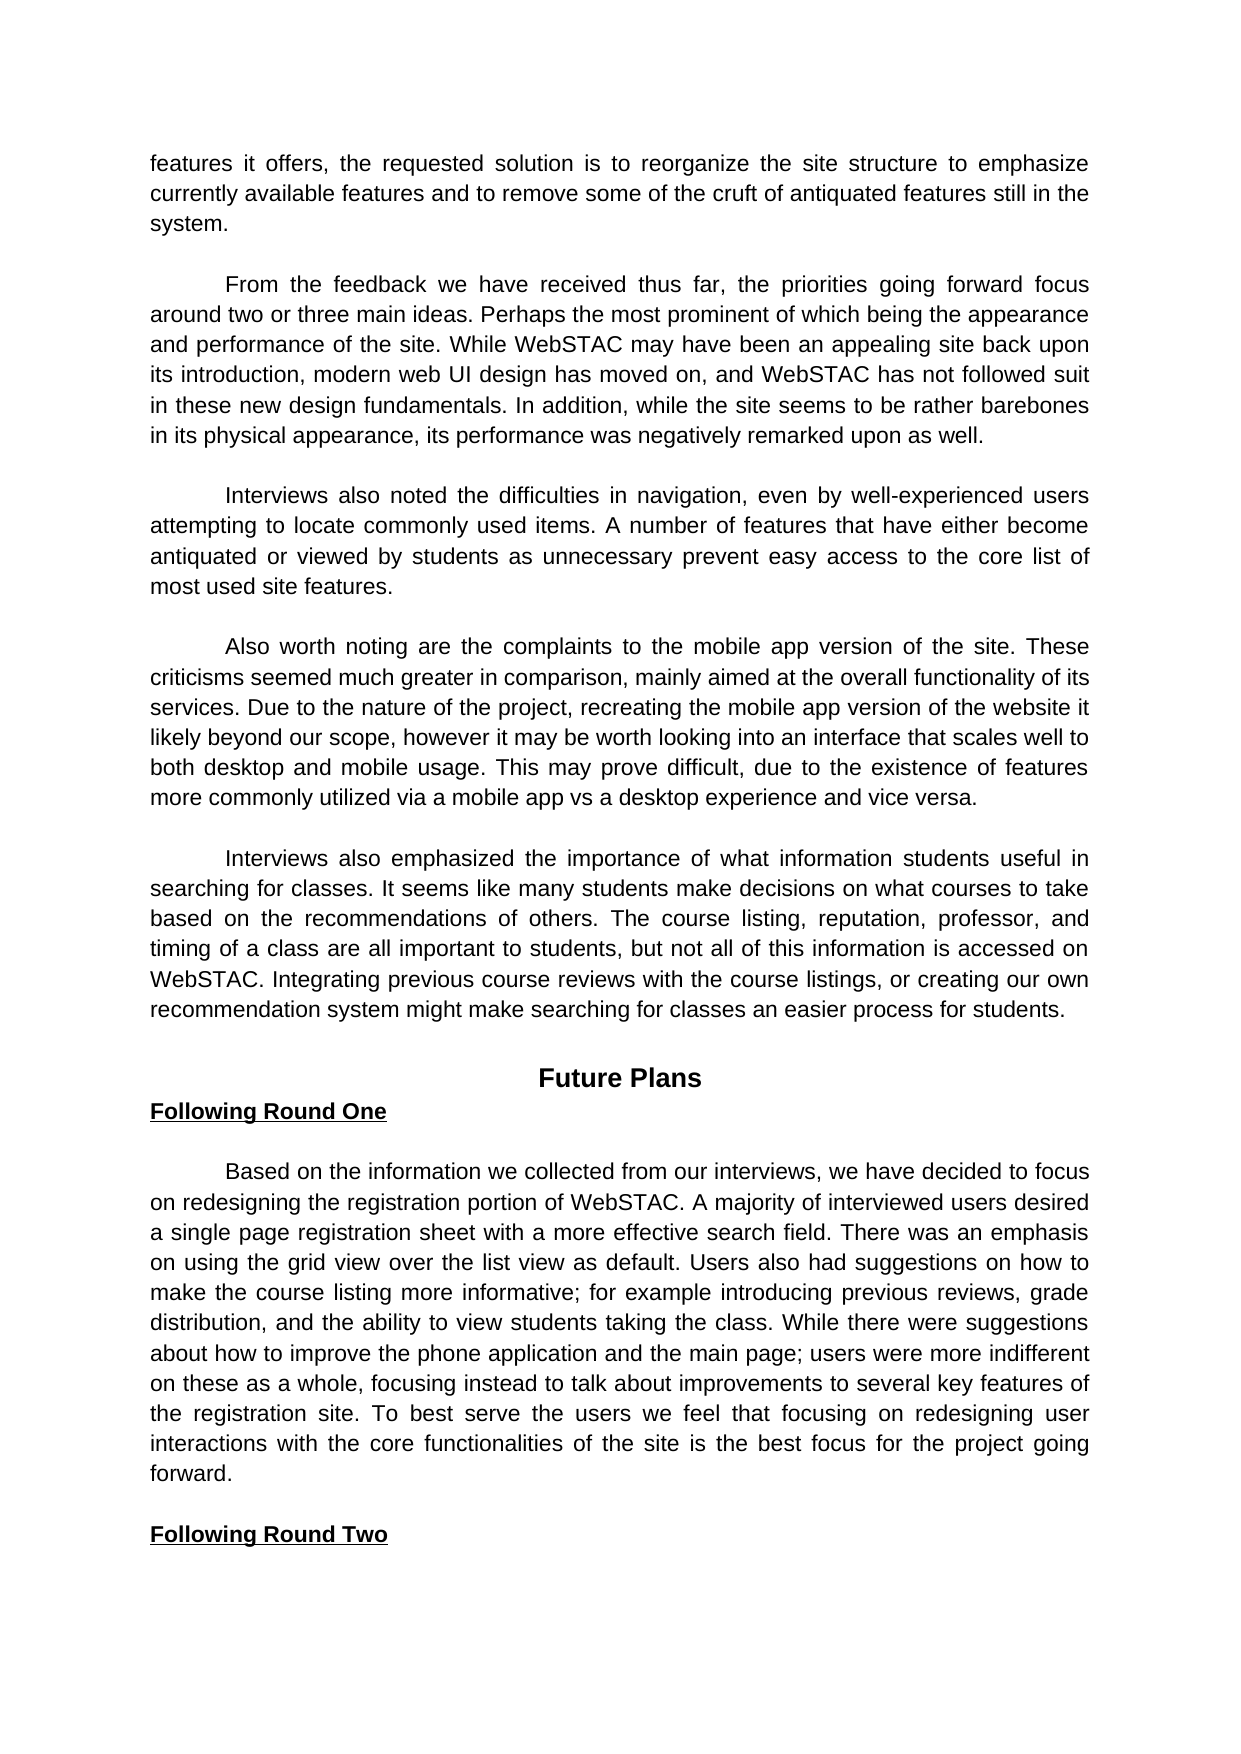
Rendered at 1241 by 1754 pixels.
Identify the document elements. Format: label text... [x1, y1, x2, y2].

text Future Plans [150, 1062, 1090, 1093]
text Based on the information we collected from our interviews, we have decided to focus on redesigning the registration portion of WebSTAC. A majority of interviewed users desired a single page registration sheet with a more effective search field. There was an emphasis on using the grid view over the list view as default. Users also had suggestions on how to make the course listing more informative; for example introducing previous reviews, grade distribution, and the ability to view students taking the class. While there were suggestions about how to improve the phone application and the main page; users were more indifferent on these as a whole, focusing instead to talk about improvements to several key features of the registration site. To best serve the users we feel that focusing on redesigning user interactions with the core functionalities of the site is the best focus for the project going forward. [150, 1158, 1090, 1487]
text Following Round Two [150, 1521, 1090, 1547]
text Also worth noting are the complaints to the mobile app version of the site. These criticisms seemed much greater in comparison, mainly aimed at the overall functionality of its services. Due to the nature of the project, recreating the mobile app version of the website it likely beyond our scope, however it may be worth looking into an interface that scales well to both desktop and mobile usage. This may prove difficult, due to the existence of features more commonly utilized via a mobile app vs a desktop experience and vice versa. [150, 633, 1090, 811]
text From the feedback we have received thus far, the priorities going forward focus around two or three main ideas. Perhaps the most prominent of which being the appearance and performance of the site. While WebSTAC may have been an appealing site back upon its introduction, modern web UI design has moved on, and WebSTAC has not followed suit in these new design fundamentals. In addition, while the site seems to be rather barebones in its physical appearance, its performance was negatively remarked upon as well. [150, 271, 1090, 448]
text Interviews also emphasized the importance of what information students useful in searching for classes. It seems like many students make decisions on what courses to take based on the recommendations of others. The course listing, reputation, professor, and timing of a class are all important to students, but not all of this information is accessed on WebSTAC. Integrating previous course reviews with the course listings, or creating our own recommendation system might make searching for classes an easier process for students. [150, 845, 1090, 1022]
text Interviews also noted the difficulties in navigation, even by well-experienced users attempting to locate commonly used items. A number of features that have either become antiquated or viewed by students as unnecessary prevent easy access to the core list of most used site features. [150, 482, 1090, 599]
text Following Round One [150, 1098, 1090, 1124]
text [150, 150, 1090, 237]
